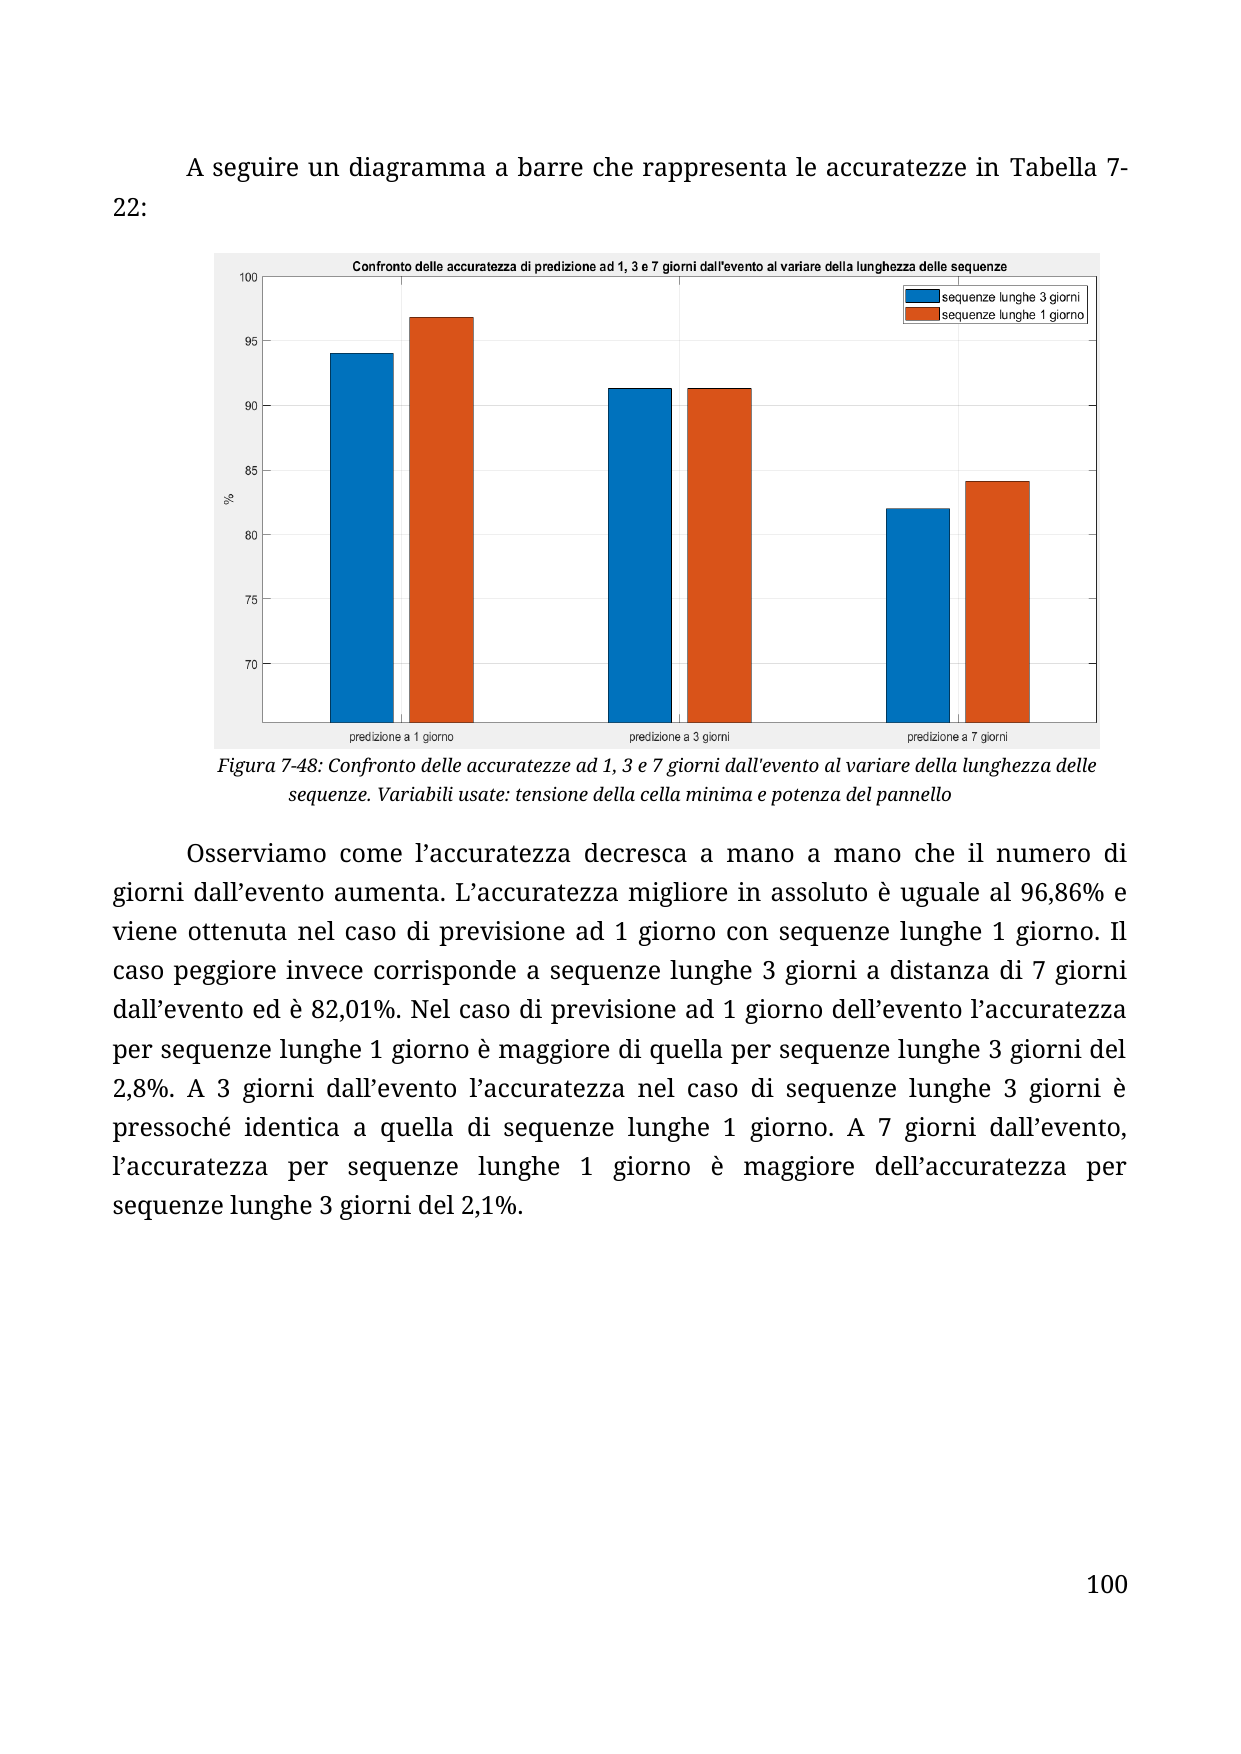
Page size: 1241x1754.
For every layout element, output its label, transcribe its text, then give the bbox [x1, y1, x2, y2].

picture [214, 253, 1100, 749]
text Osserviamo come l’accuratezza decresca a mano a mano che il numero di giorni dall’evento aumenta. L’accuratezza migliore in assoluto è uguale al 96,86% e viene ottenuta nel caso di previsione ad 1 giorno con sequenze lunghe 1 giorno. Il caso peggiore invece corrisponde a sequenze lunghe 3 giorni a distanza di 7 giorni dall’evento ed è 82,01%. Nel caso di previsione ad 1 giorno dell’evento l’accuratezza per sequenze lunghe 1 giorno è maggiore di quella per sequenze lunghe 3 giorni del 2,8%. A 3 giorni dall’evento l’accuratezza nel caso di sequenze lunghe 3 giorni è pressoché identica a quella di sequenze lunghe 1 giorno. A 7 giorni dall’evento, l’accuratezza per sequenze lunghe 1 giorno è maggiore dell’accuratezza per sequenze lunghe 3 giorni del 2,1%. [112, 836, 1128, 1222]
